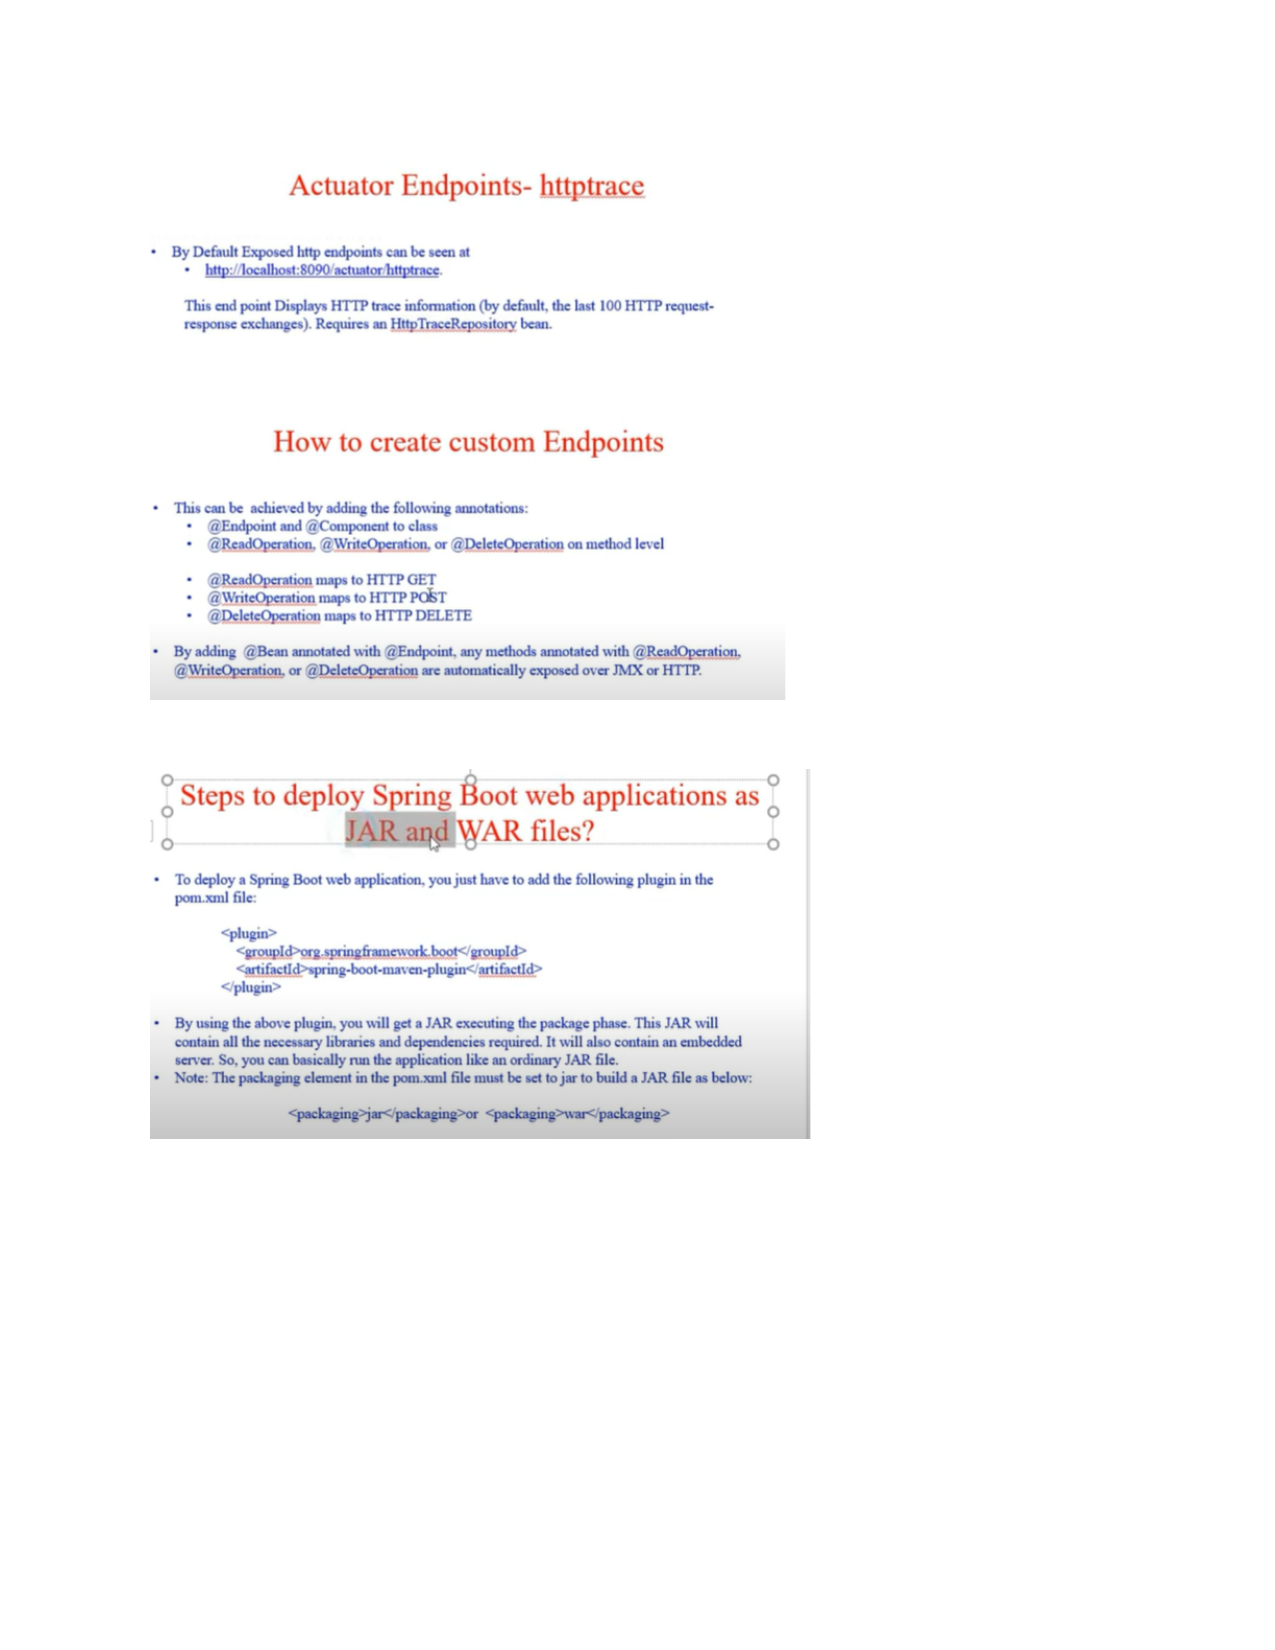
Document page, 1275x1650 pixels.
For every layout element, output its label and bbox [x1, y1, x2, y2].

picture [150, 769, 811, 1139]
picture [150, 417, 786, 700]
picture [150, 150, 741, 348]
